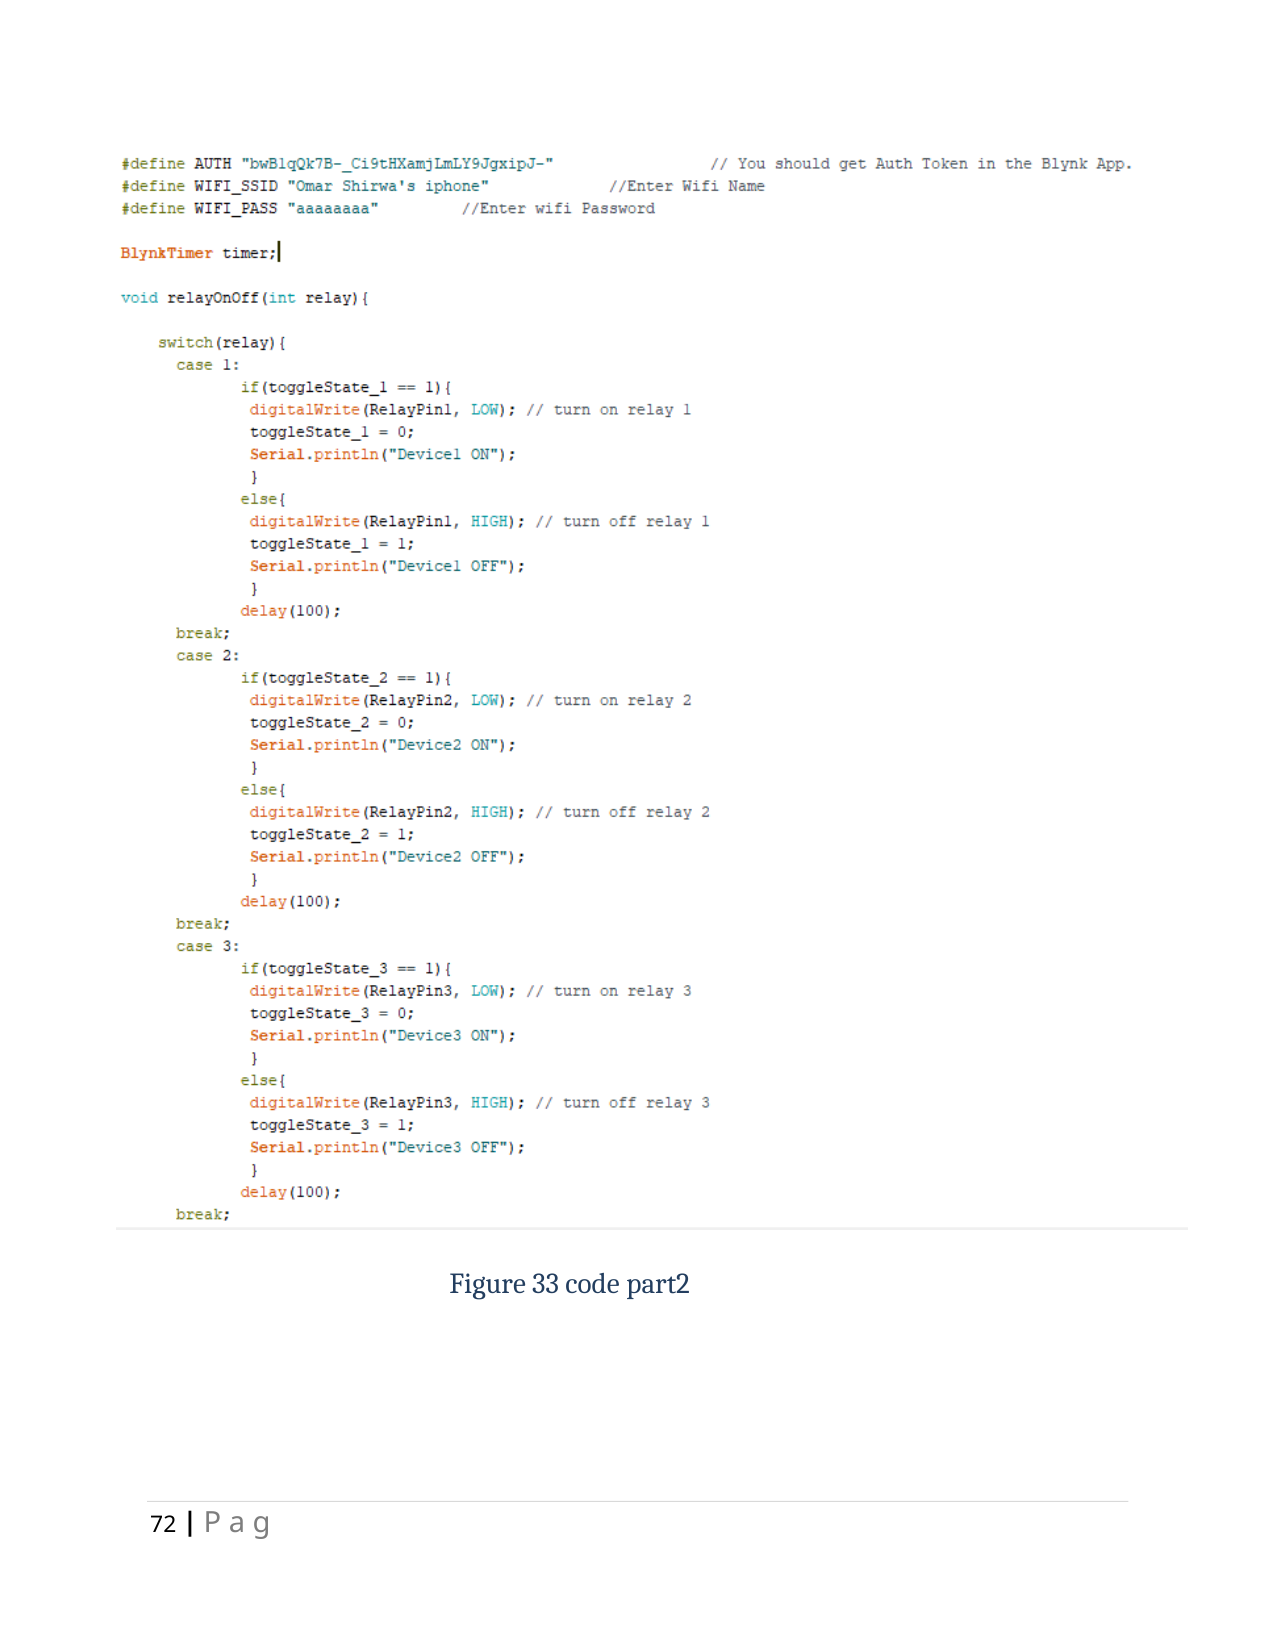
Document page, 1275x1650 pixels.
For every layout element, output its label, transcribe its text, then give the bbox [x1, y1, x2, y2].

picture [116, 150, 1188, 1230]
text Figure 33 code part2 [449, 1268, 1235, 1301]
